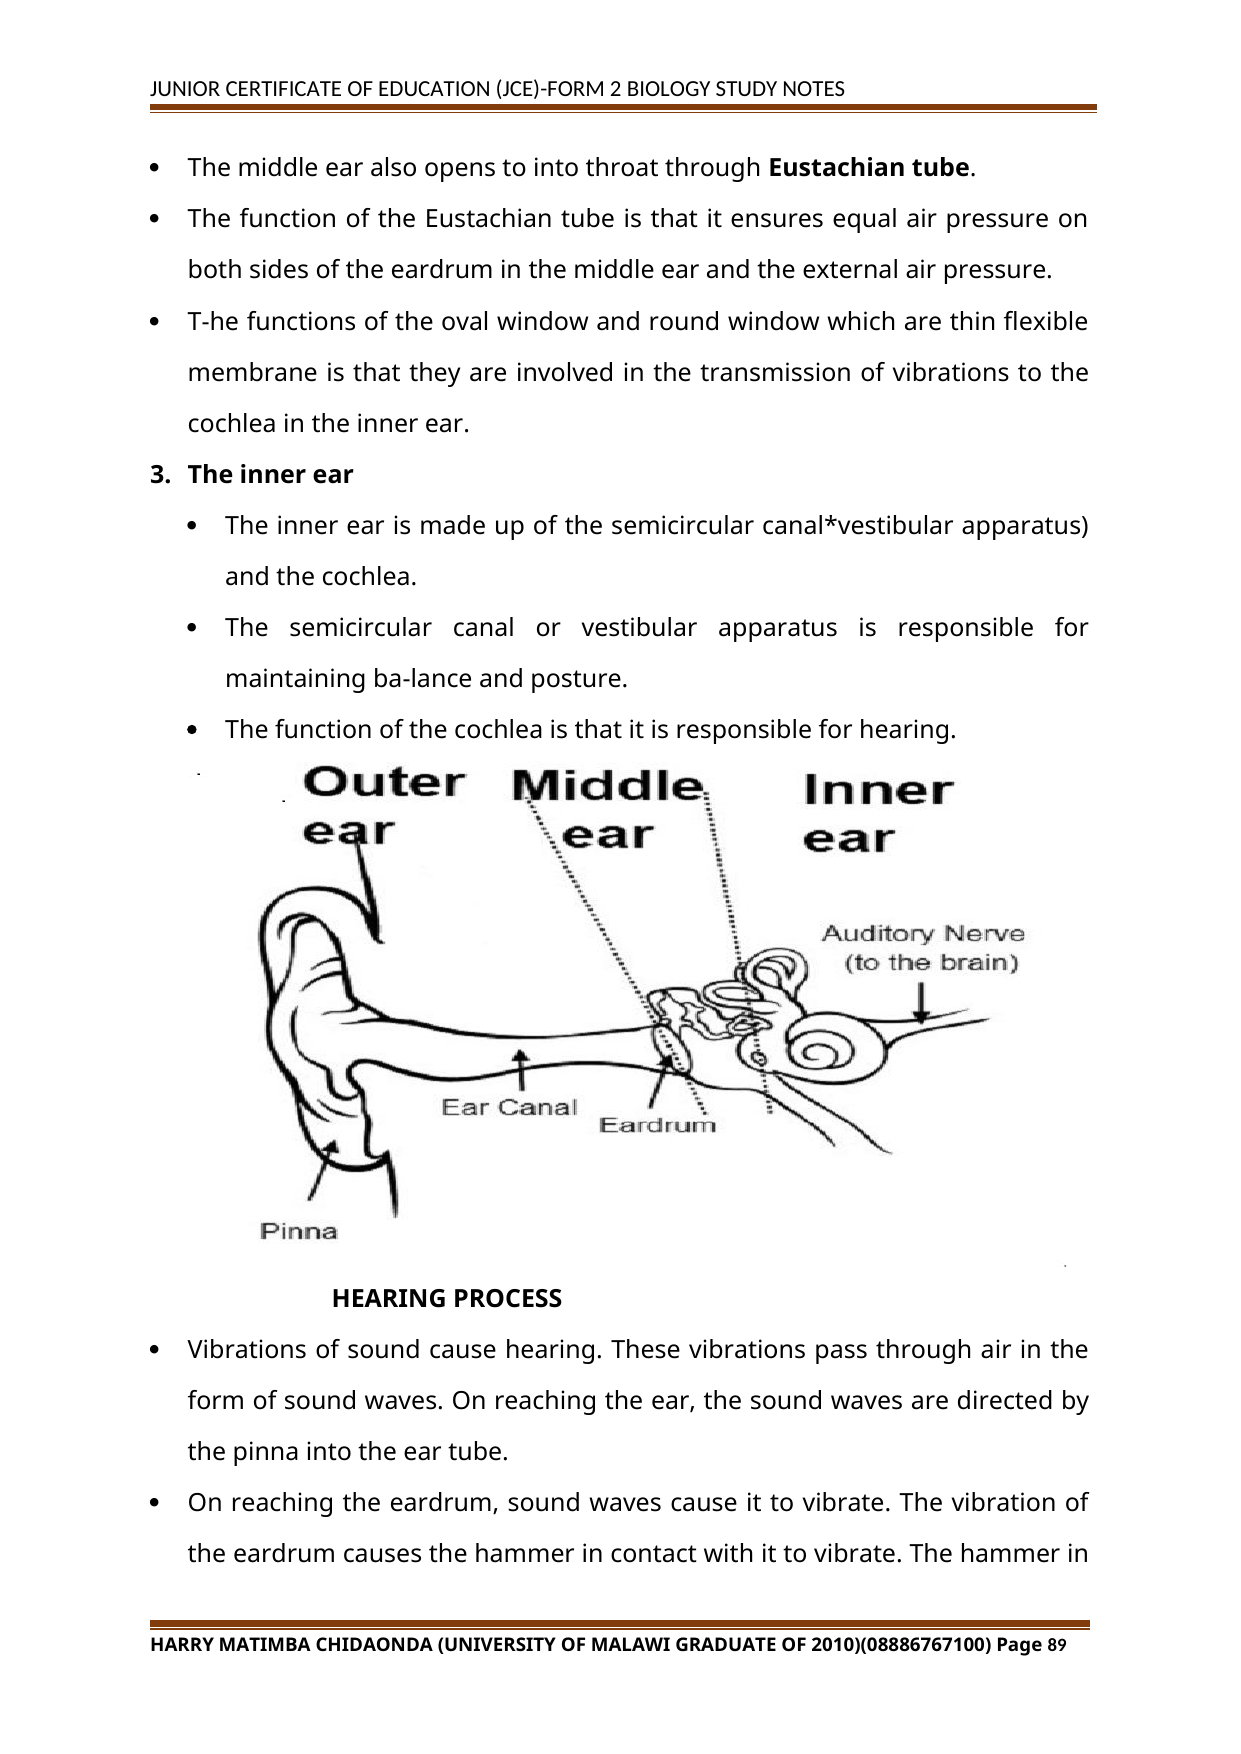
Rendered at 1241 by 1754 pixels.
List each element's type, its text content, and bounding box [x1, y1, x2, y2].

picture [187, 762, 1067, 1267]
list The inner ear [150, 456, 1090, 490]
list T-he functions of the oval window and round window which are thin flexible membrane is that they are involved in the transmission of vibrations to the cochlea in the inner ear. [150, 303, 1090, 439]
list Vibrations of sound cause hearing. These vibrations pass through air in the form of sound waves. On reaching the ear, the sound waves are directed by the pinna into the ear tube. [150, 1331, 1090, 1467]
list The function of the Eustachian tube is that it ensures equal air pressure on both sides of the eardrum in the middle ear and the external air pressure. [150, 201, 1090, 286]
list The function of the cochlea is that it is responsible for hearing. [187, 711, 1090, 746]
list The inner ear is made up of the semicircular canal*vestibular apparatus) and the cochlea. [187, 507, 1090, 592]
list The semicircular canal or vestibular apparatus is responsible for maintaining ba-lance and posture. [187, 609, 1090, 694]
list The middle ear also opens to into throat through Eustachian tube. [150, 150, 1090, 184]
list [150, 1484, 1090, 1569]
text HEARING PROCESS [150, 1280, 1090, 1314]
